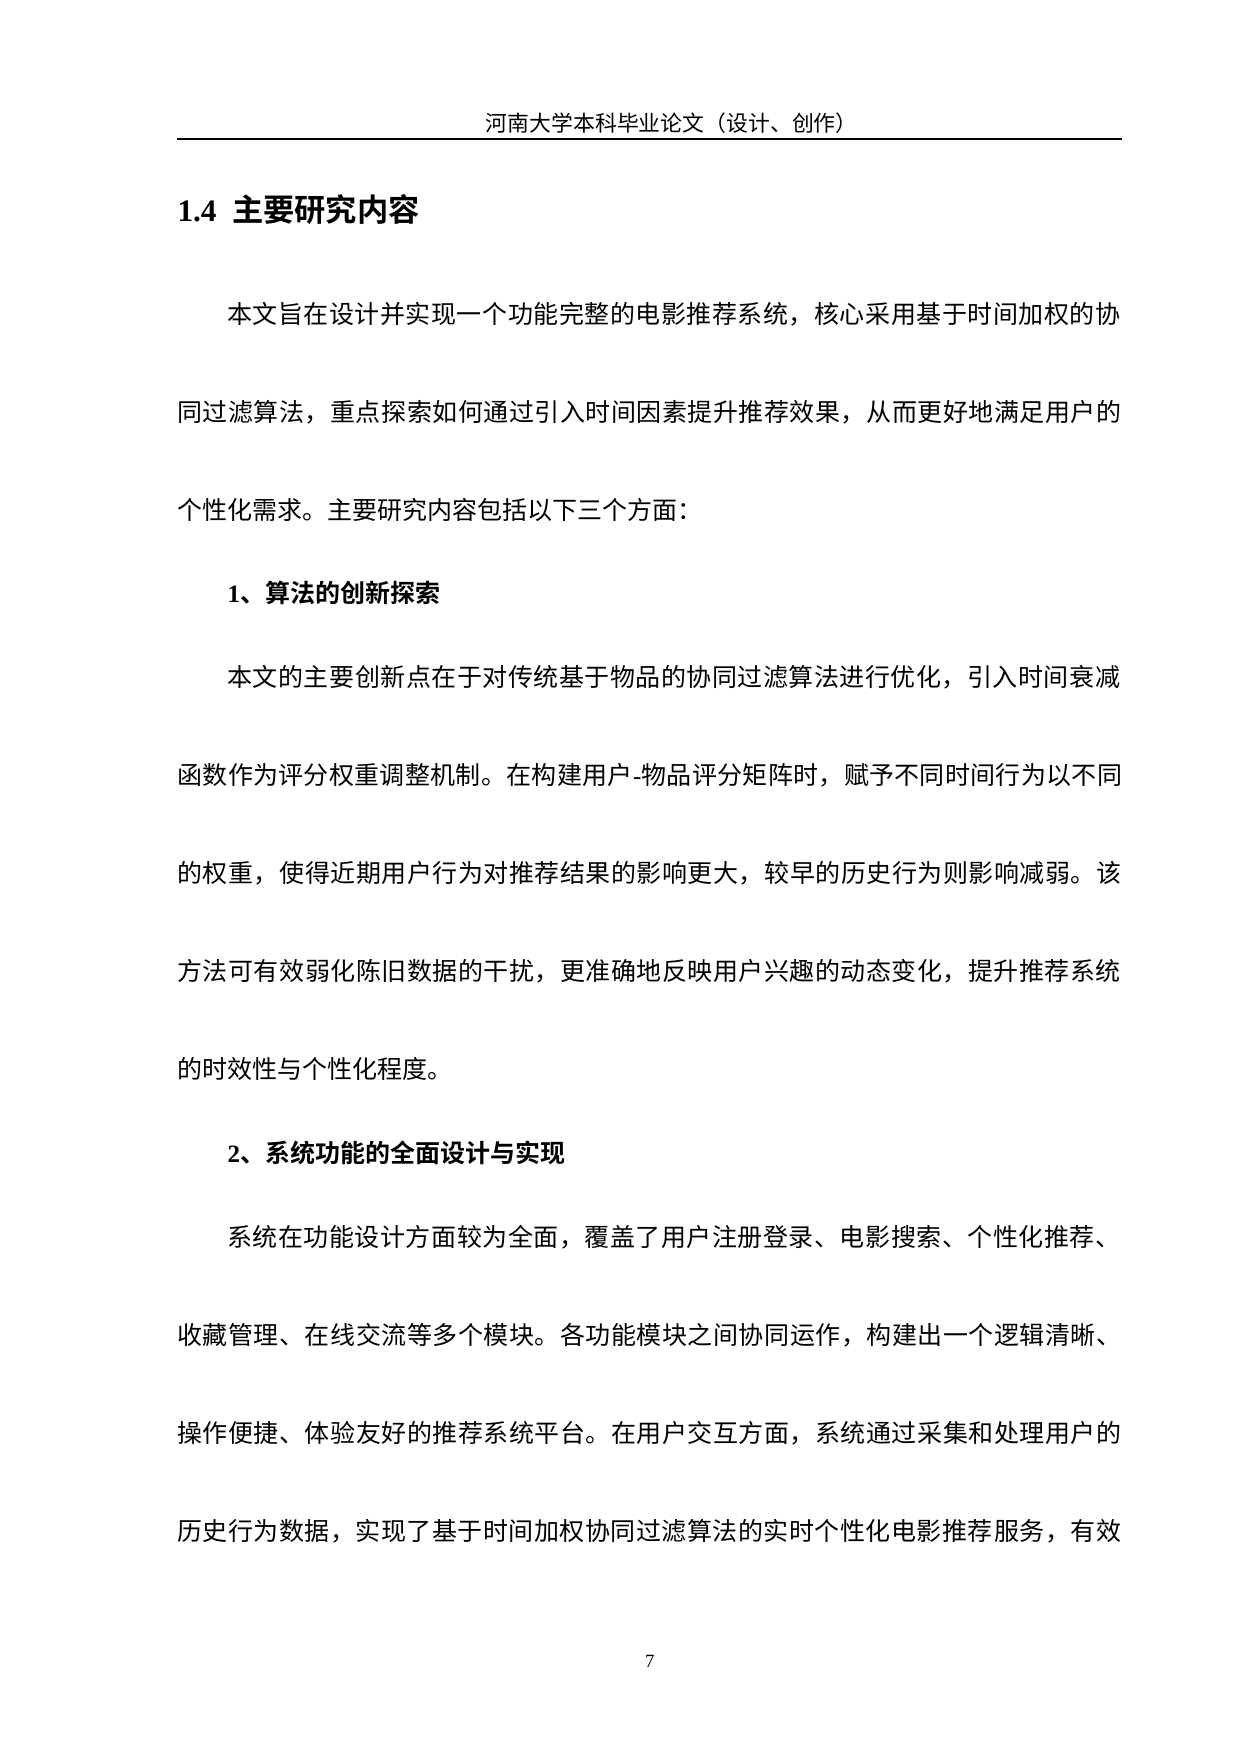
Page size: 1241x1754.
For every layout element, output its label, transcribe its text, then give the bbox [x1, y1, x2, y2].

text 本文的主要创新点在于对传统基于物品的协同过滤算法进行优化，引入时间衰减函数作为评分权重调整机制。在构建用户-物品评分矩阵时，赋予不同时间行为以不同的权重，使得近期用户行为对推荐结果的影响更大，较早的历史行为则影响减弱。该方法可有效弱化陈旧数据的干扰，更准确地反映用户兴趣的动态变化，提升推荐系统的时效性与个性化程度。 [177, 643, 1122, 1101]
subtitle 1.4 主要研究内容 [177, 175, 1122, 241]
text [177, 1202, 1122, 1562]
text 2、系统功能的全面设计与实现 [177, 1119, 1122, 1184]
text 本文旨在设计并实现一个功能完整的电影推荐系统，核心采用基于时间加权的协同过滤算法，重点探索如何通过引入时间因素提升推荐效果，从而更好地满足用户的个性化需求。主要研究内容包括以下三个方面： [177, 279, 1122, 541]
text 1、算法的创新探索 [177, 559, 1122, 625]
